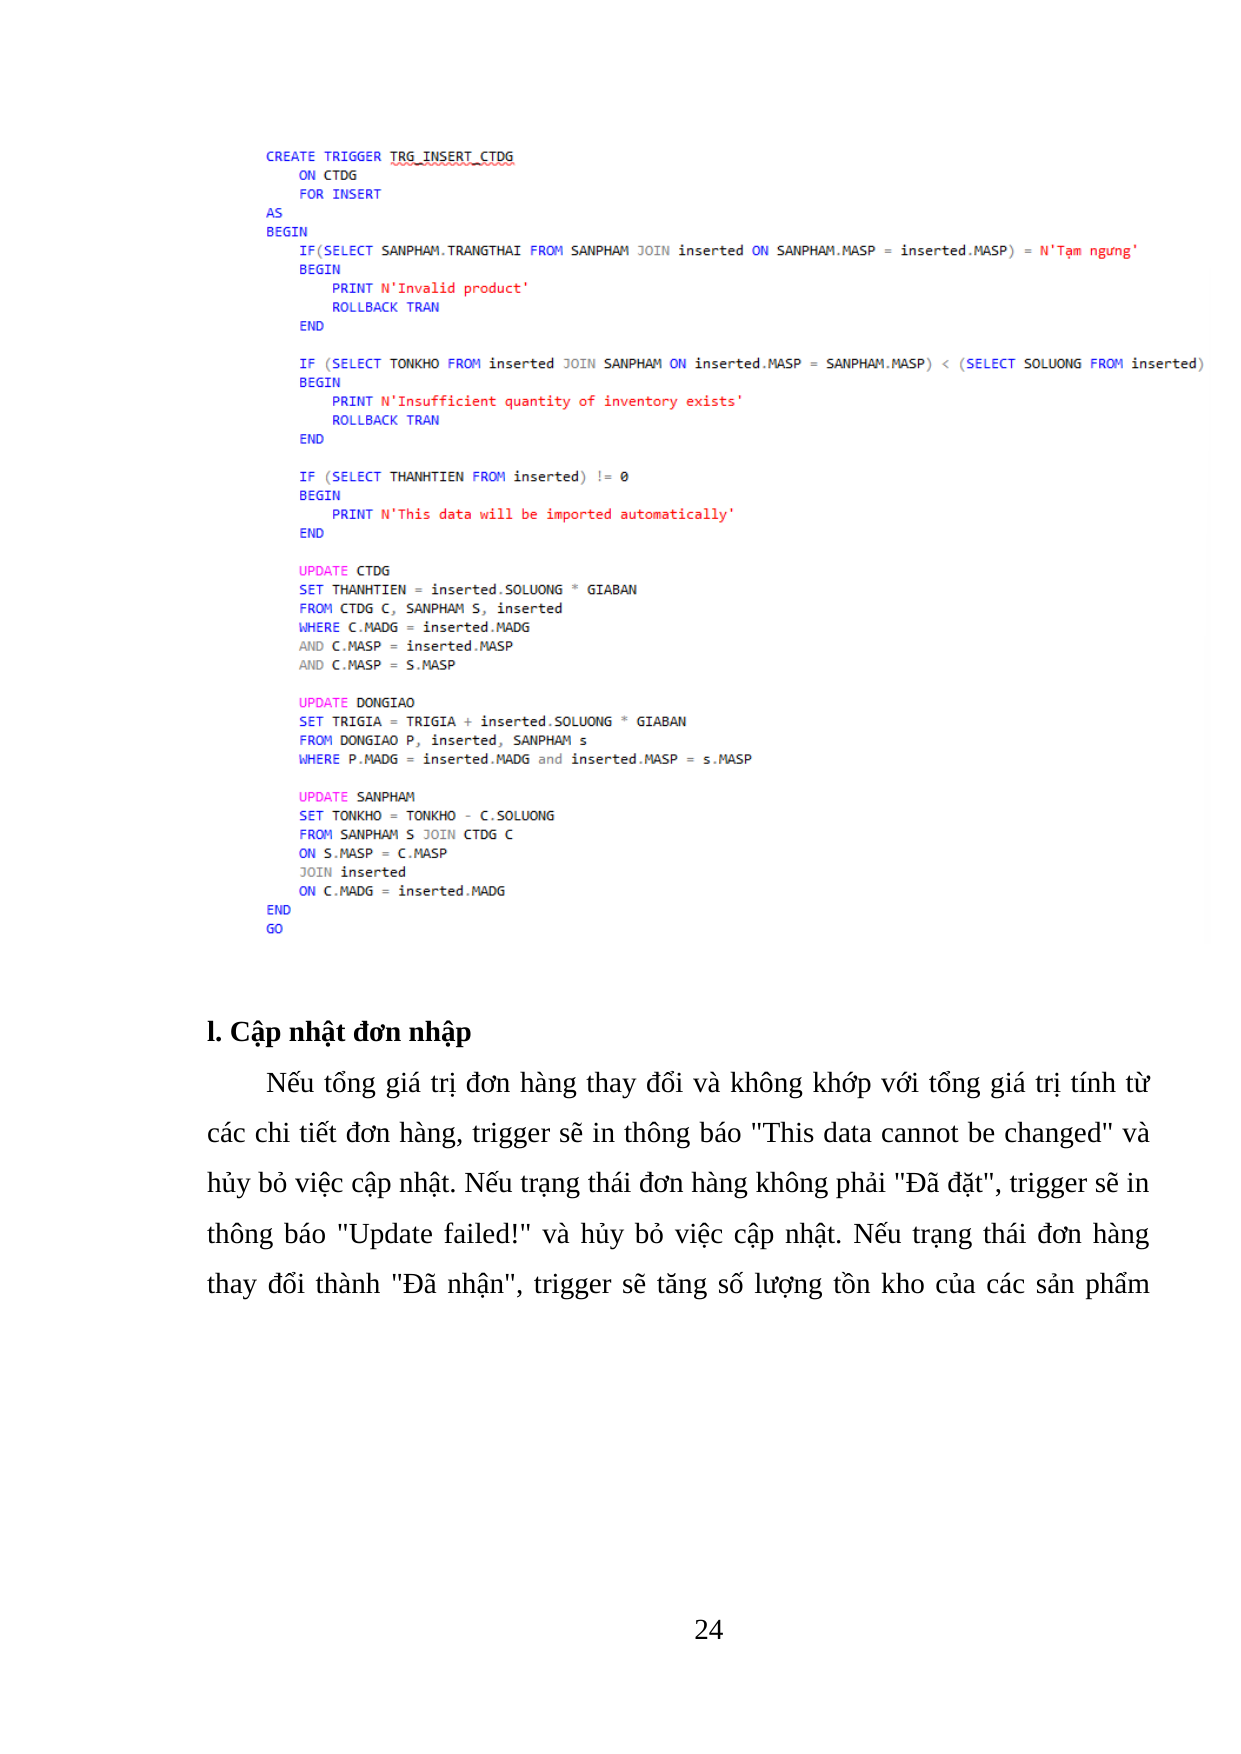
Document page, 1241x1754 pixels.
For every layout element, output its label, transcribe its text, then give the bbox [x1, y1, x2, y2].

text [207, 1065, 1152, 1300]
subtitle Cập nhật đơn nhập [207, 1014, 1152, 1048]
picture [265, 147, 1211, 944]
